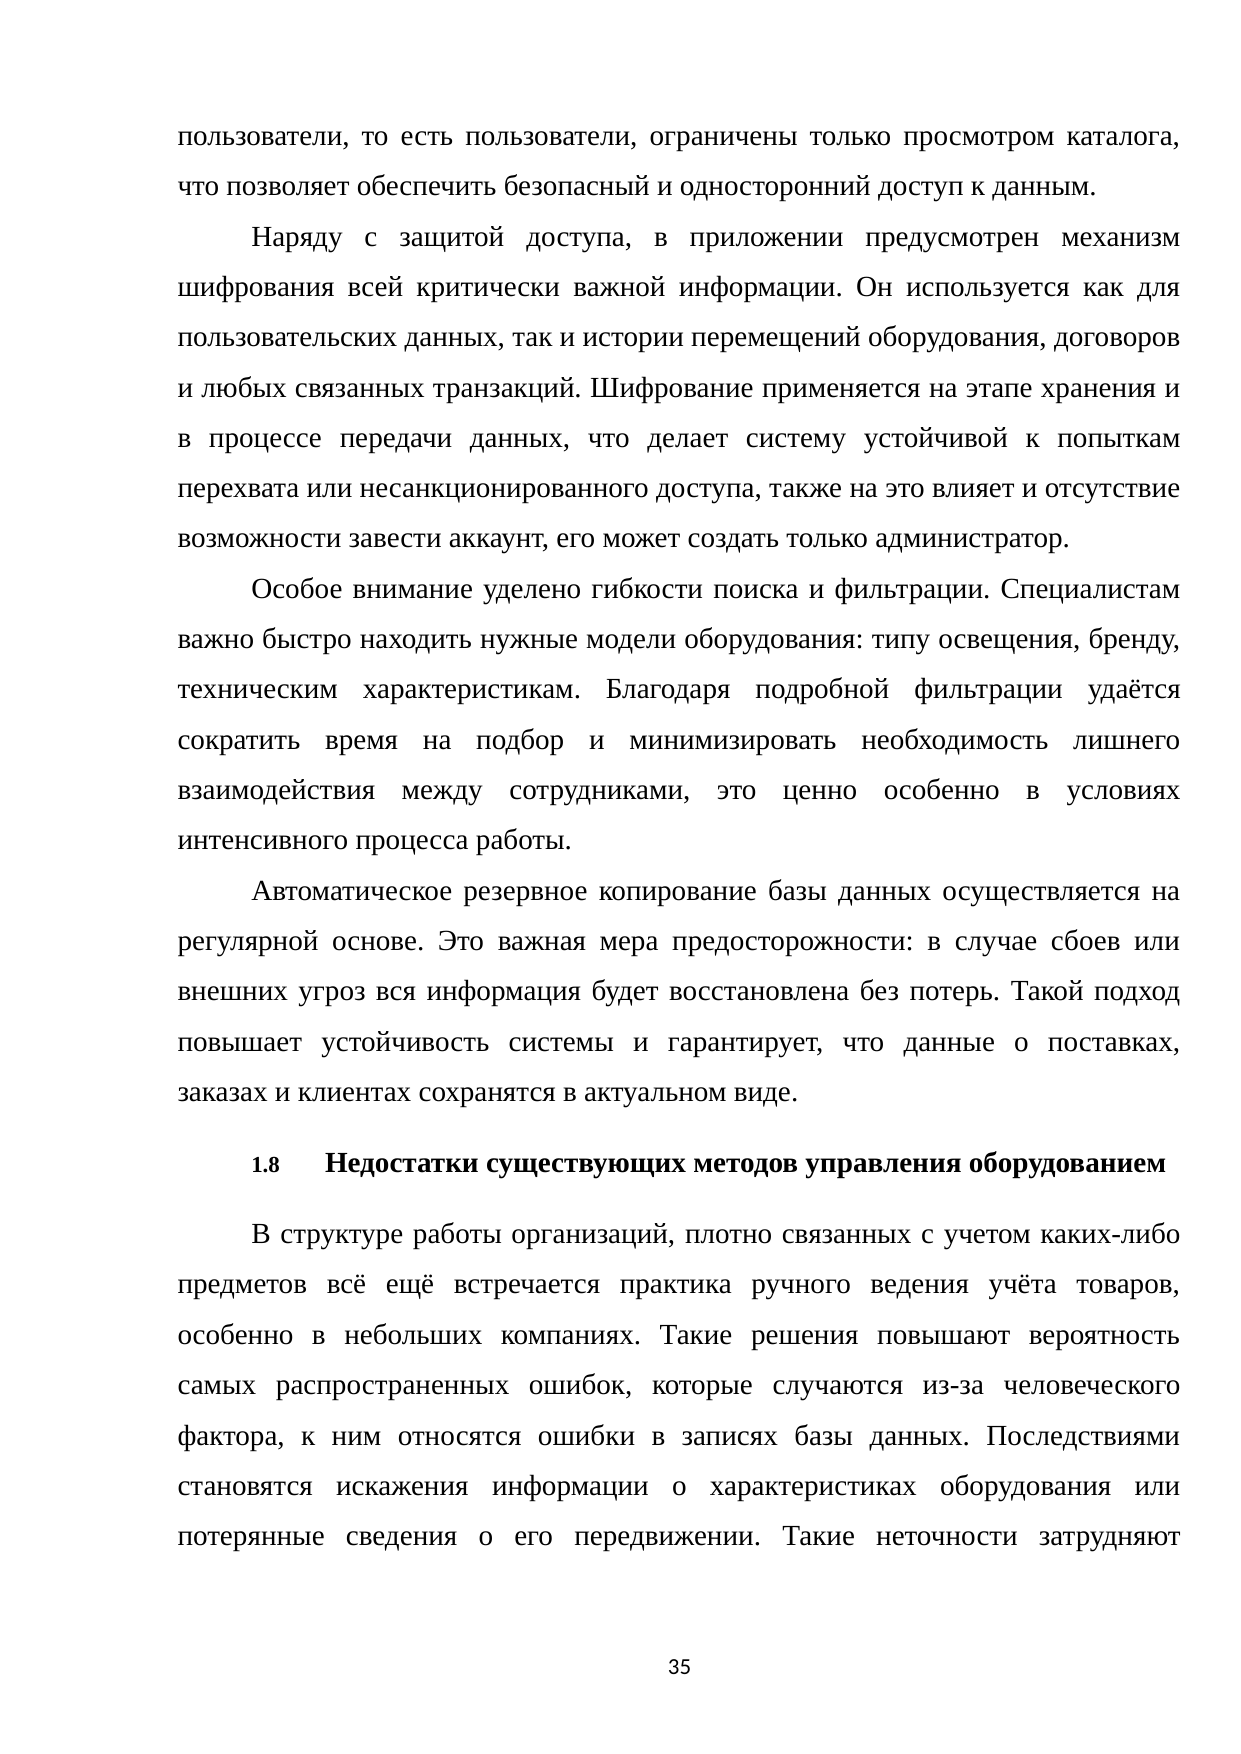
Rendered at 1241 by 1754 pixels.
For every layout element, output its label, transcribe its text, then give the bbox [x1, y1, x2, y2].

text Наряду с защитой доступа, в приложении предусмотрен механизм шифрования всей критически важной информации. Он используется как для пользовательских данных, так и истории перемещений оборудования, договоров и любых связанных транзакций. Шифрование применяется на этапе хранения и в процессе передачи данных, что делает систему устойчивой к попыткам перехвата или несанкционированного доступа, также на это влияет и отсутствие возможности завести аккаунт, его может создать только администратор. [177, 219, 1181, 554]
text Недостатки существующих методов управления оборудованием [177, 1145, 1181, 1179]
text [177, 1216, 1181, 1552]
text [177, 118, 1181, 202]
text Особое внимание уделено гибкости поиска и фильтрации. Специалистам важно быстро находить нужные модели оборудования: типу освещения, бренду, техническим характеристикам. Благодаря подробной фильтрации удаётся сократить время на подбор и минимизировать необходимость лишнего взаимодействия между сотрудниками, это ценно особенно в условиях интенсивного процесса работы. [177, 571, 1181, 856]
text Автоматическое резервное копирование базы данных осуществляется на регулярной основе. Это важная мера предосторожности: в случае сбоев или внешних угроз вся информация будет восстановлена без потерь. Такой подход повышает устойчивость системы и гарантирует, что данные о поставках, заказах и клиентах сохранятся в актуальном виде. [177, 873, 1181, 1108]
